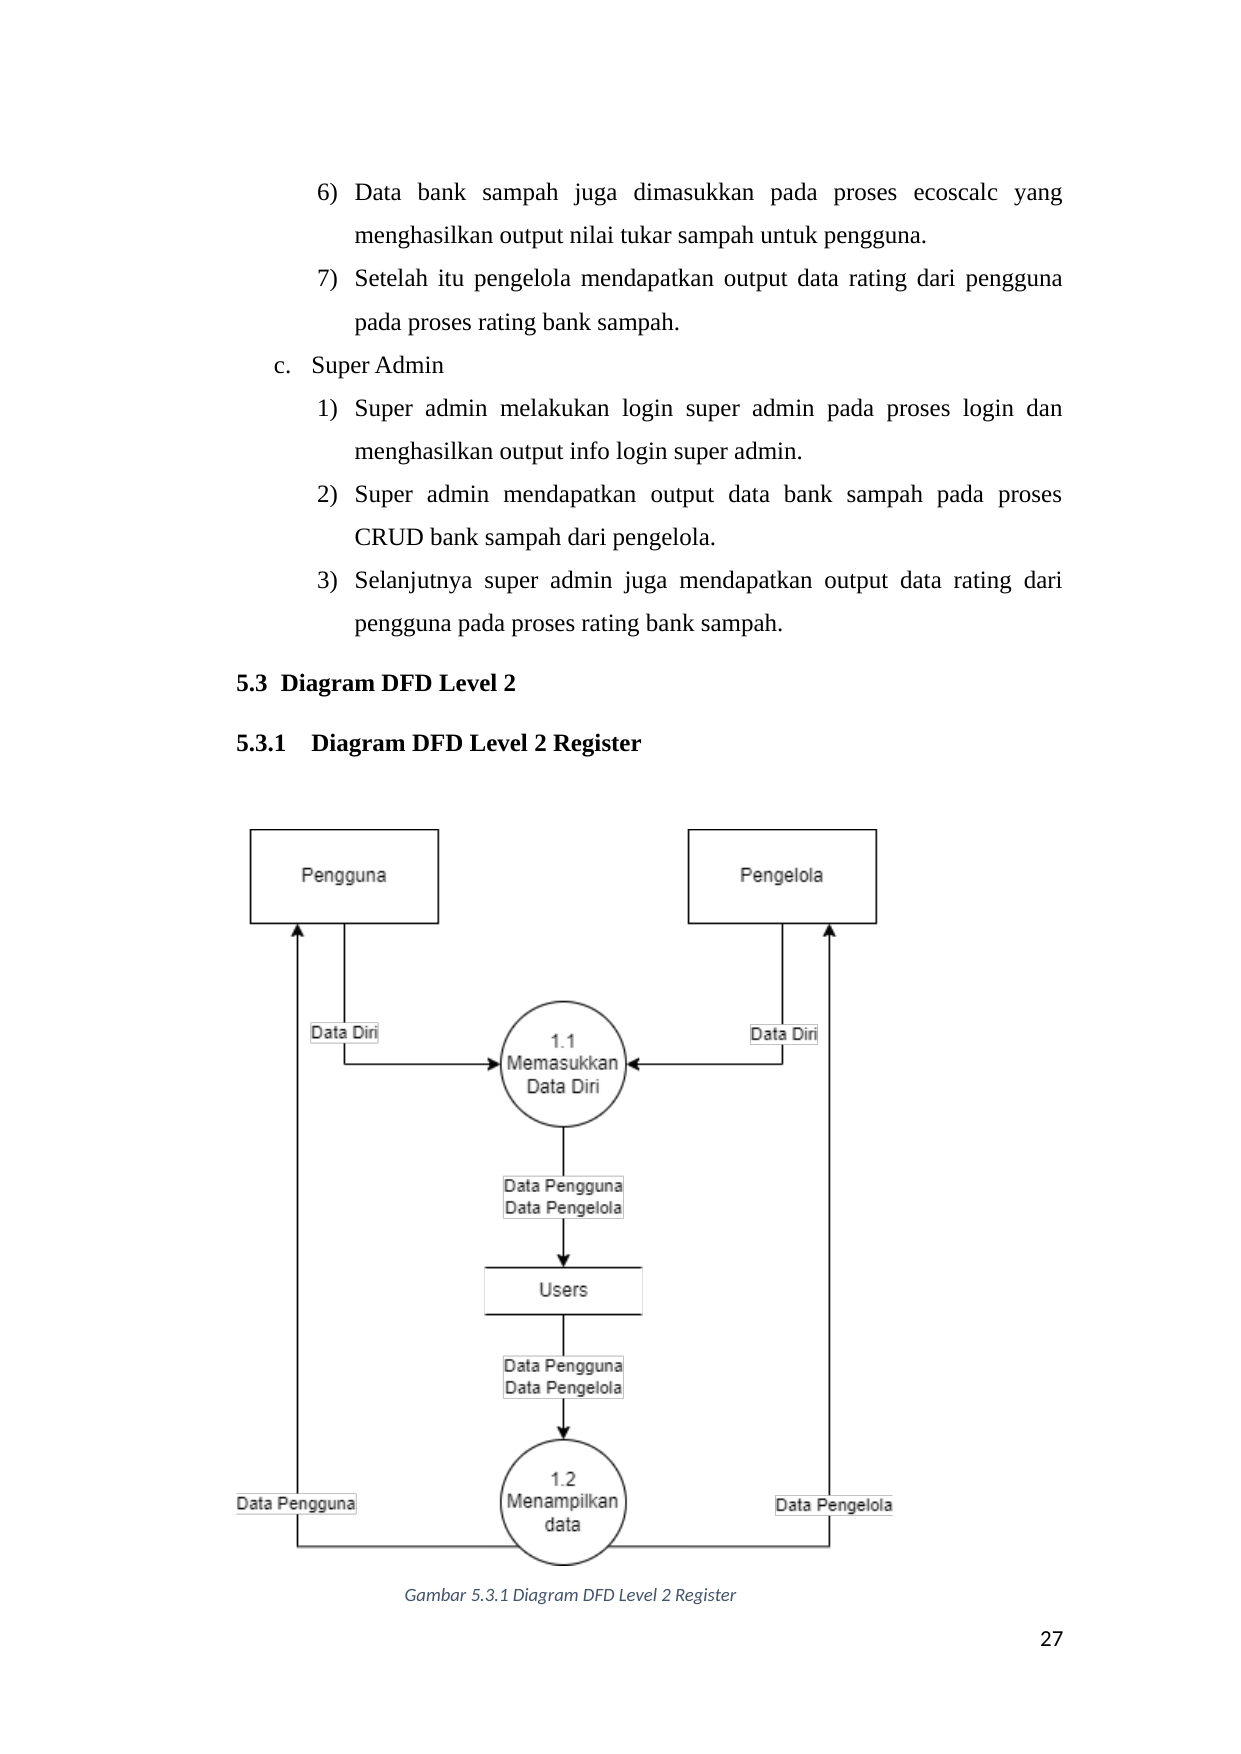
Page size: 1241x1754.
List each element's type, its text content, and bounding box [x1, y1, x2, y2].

list Data bank sampah juga dimasukkan pada proses ecoscalc yang menghasilkan output nilai tukar sampah untuk pengguna. [317, 177, 1063, 249]
list Setelah itu pengelola mendapatkan output data rating dari pengguna pada proses rating bank sampah. [317, 263, 1063, 335]
picture [236, 829, 893, 1566]
list Super admin melakukan login super admin pada proses login dan menghasilkan output info login super admin. [317, 393, 1063, 465]
subtitle Diagram DFD Level 2 [236, 668, 1063, 697]
list Selanjutnya super admin juga mendapatkan output data rating dari pengguna pada proses rating bank sampah. [317, 565, 1063, 637]
list Super admin mendapatkan output data bank sampah pada proses CRUD bank sampah dari pengelola. [317, 479, 1063, 551]
list Super Admin [274, 350, 1063, 378]
subtitle Diagram DFD Level 2 Register [236, 728, 1063, 757]
